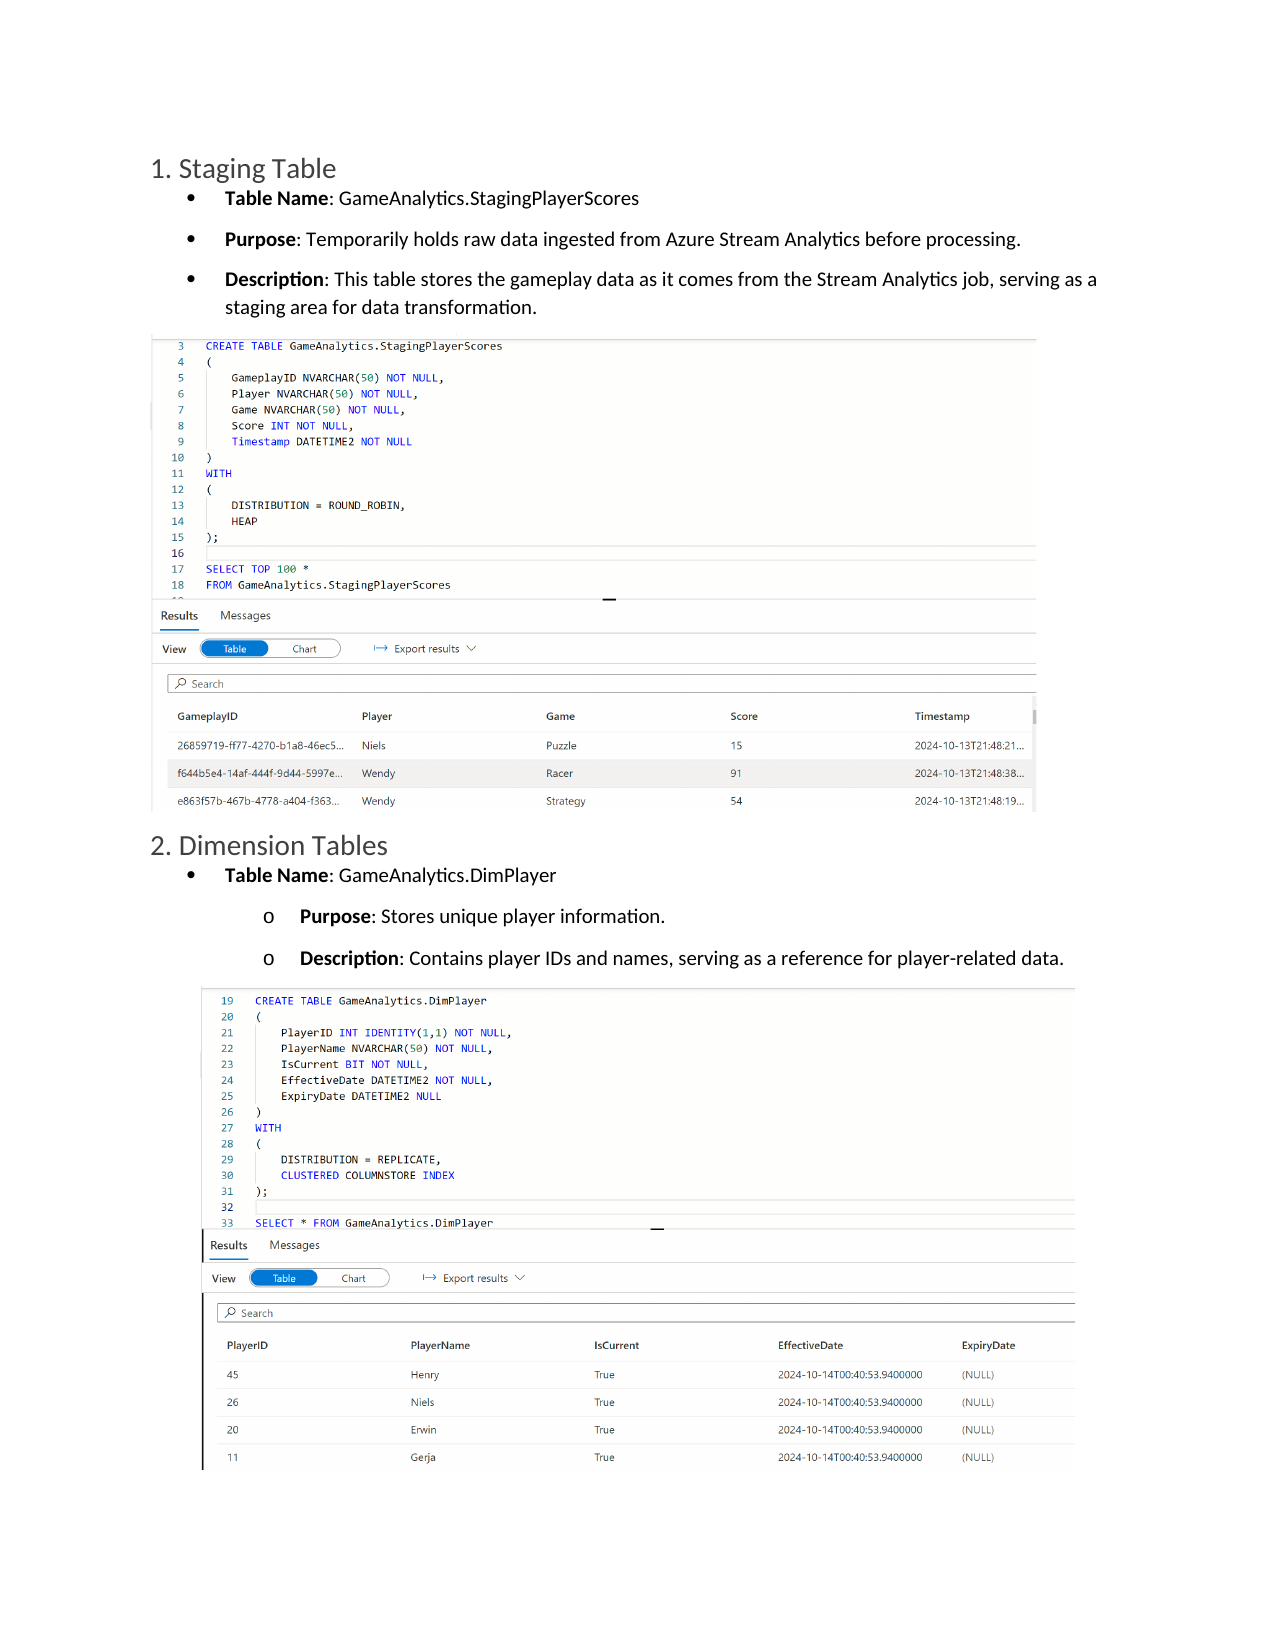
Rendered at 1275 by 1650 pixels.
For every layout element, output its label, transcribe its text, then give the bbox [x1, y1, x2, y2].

list Description: Contains player IDs and names, serving as a reference for player-related data. [262, 945, 1125, 971]
list Purpose: Stores unique player information. [262, 903, 1125, 929]
subtitle 2. Dimension Tables [150, 827, 1125, 863]
list Purpose: Temporarily holds raw data ingested from Azure Stream Analytics before processing. [187, 226, 1125, 251]
list Description: This table stores the gameplay data as it comes from the Stream Analytics job, serving as a staging area for data transformation. [187, 266, 1125, 320]
subtitle 1. Staging Table [150, 150, 1125, 186]
picture [150, 334, 1037, 812]
list Table Name: GameAnalytics.StagingPlayerScores [187, 186, 1125, 211]
list Table Name: GameAnalytics.DimPlayer [187, 863, 1125, 888]
picture [200, 986, 1075, 1470]
